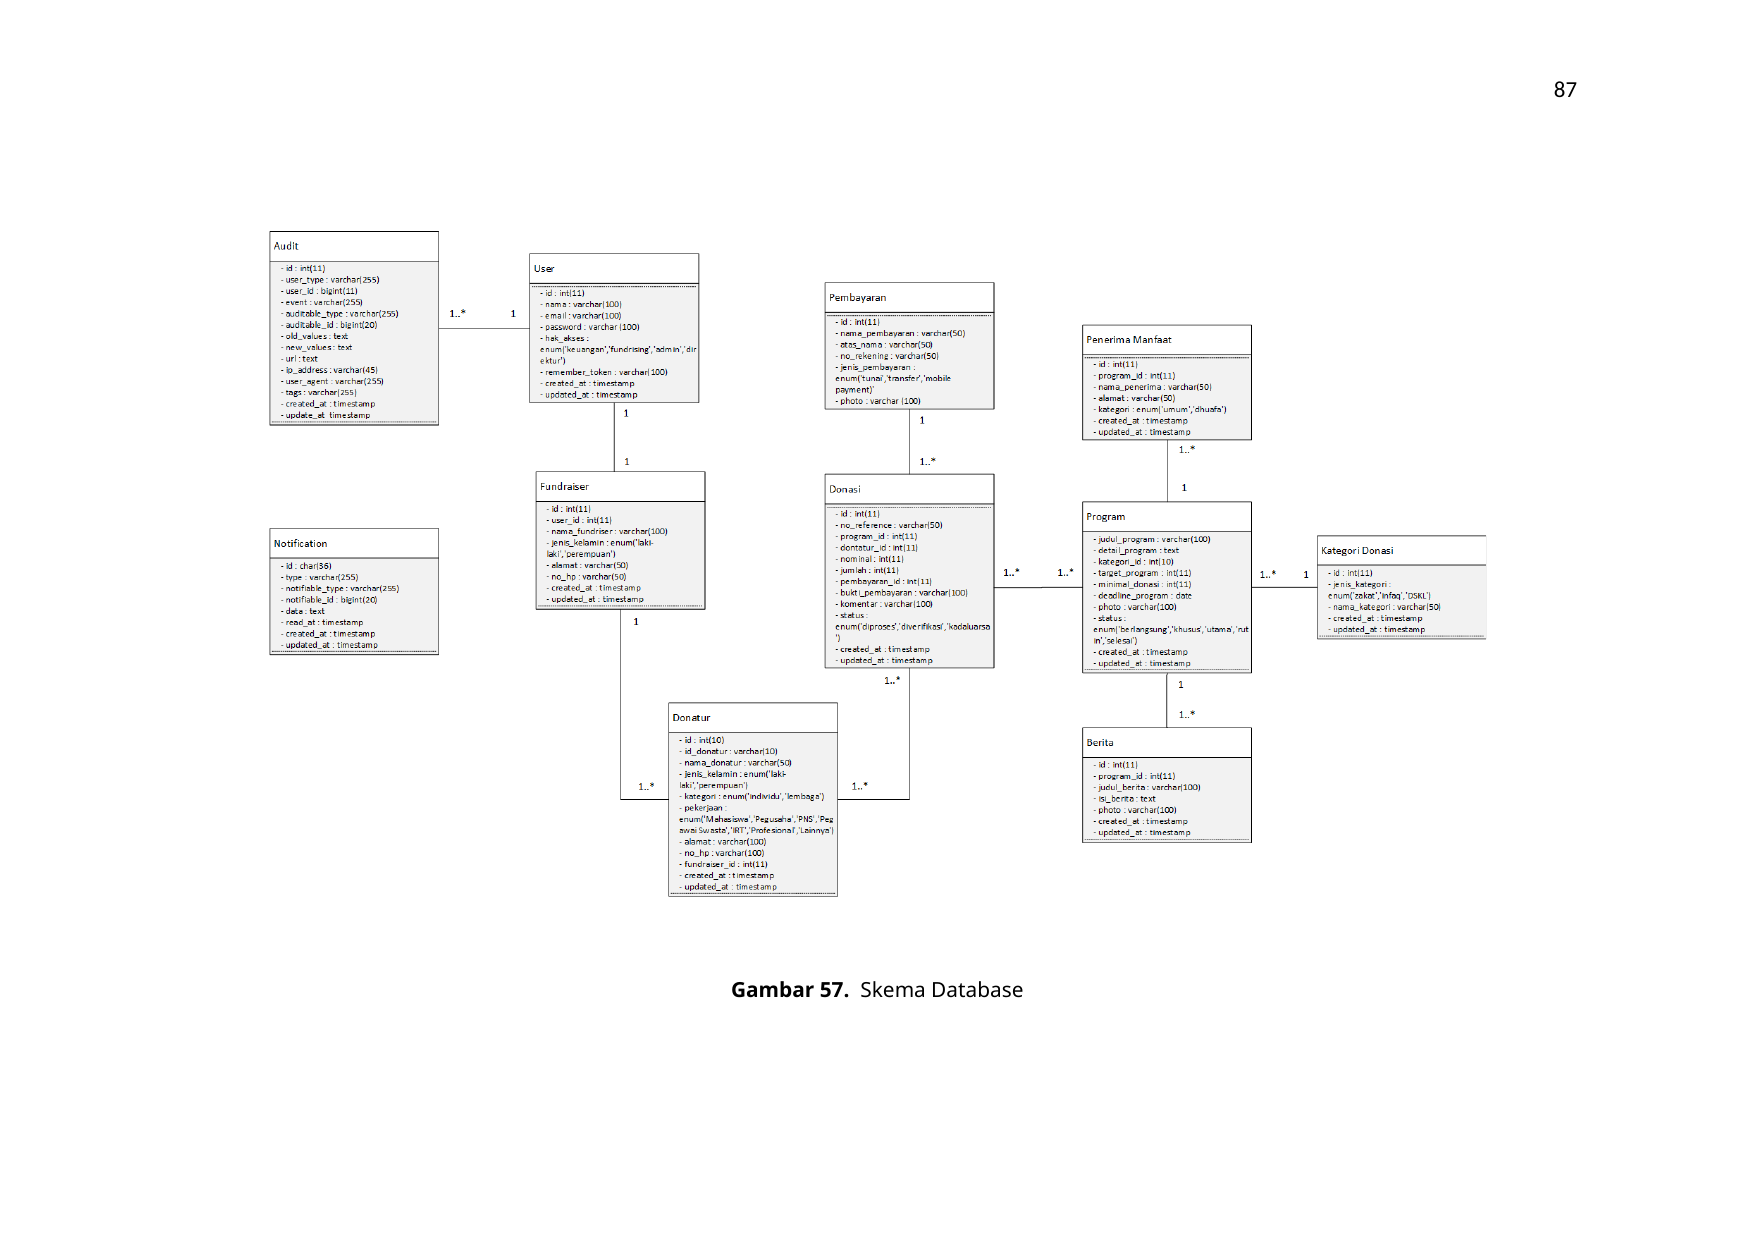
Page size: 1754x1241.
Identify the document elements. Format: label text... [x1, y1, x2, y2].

picture [267, 230, 1487, 897]
text Gambar 57. Skema Database [177, 975, 1577, 1003]
